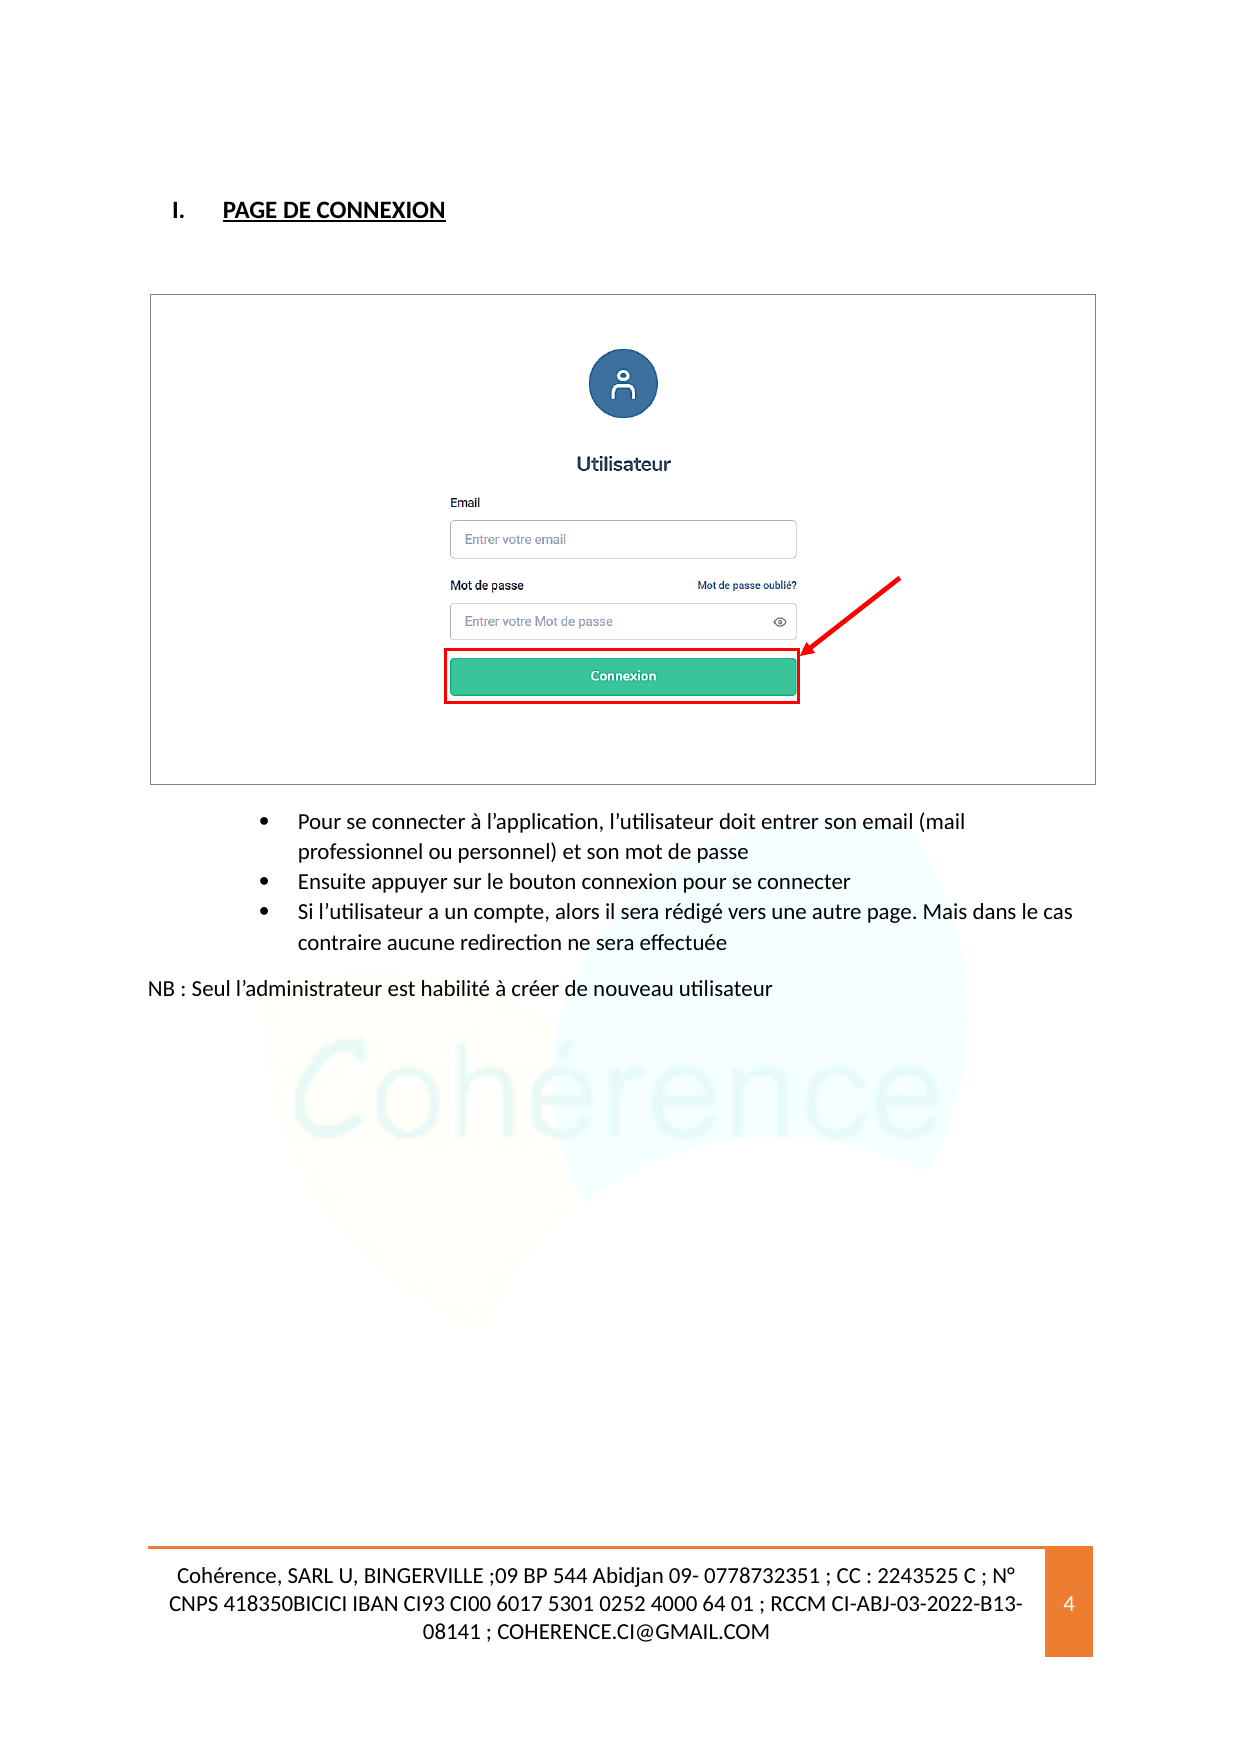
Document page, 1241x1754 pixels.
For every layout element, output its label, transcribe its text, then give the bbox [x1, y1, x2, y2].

list PAGE DE CONNEXION [185, 194, 1093, 225]
picture [151, 295, 1095, 784]
text NB : Seul l’administrateur est habilité à créer de nouveau utilisateur [148, 974, 1093, 1002]
list Si l’utilisateur a un compte, alors il sera rédigé vers une autre page. Mais dans le cas contraire aucune redirection ne sera effectuée [260, 897, 1093, 956]
list Pour se connecter à l’application, l’utilisateur doit entrer son email (mail professionnel ou personnel) et son mot de passe [260, 807, 1093, 865]
list Ensuite appuyer sur le bouton connexion pour se connecter [260, 867, 1093, 895]
